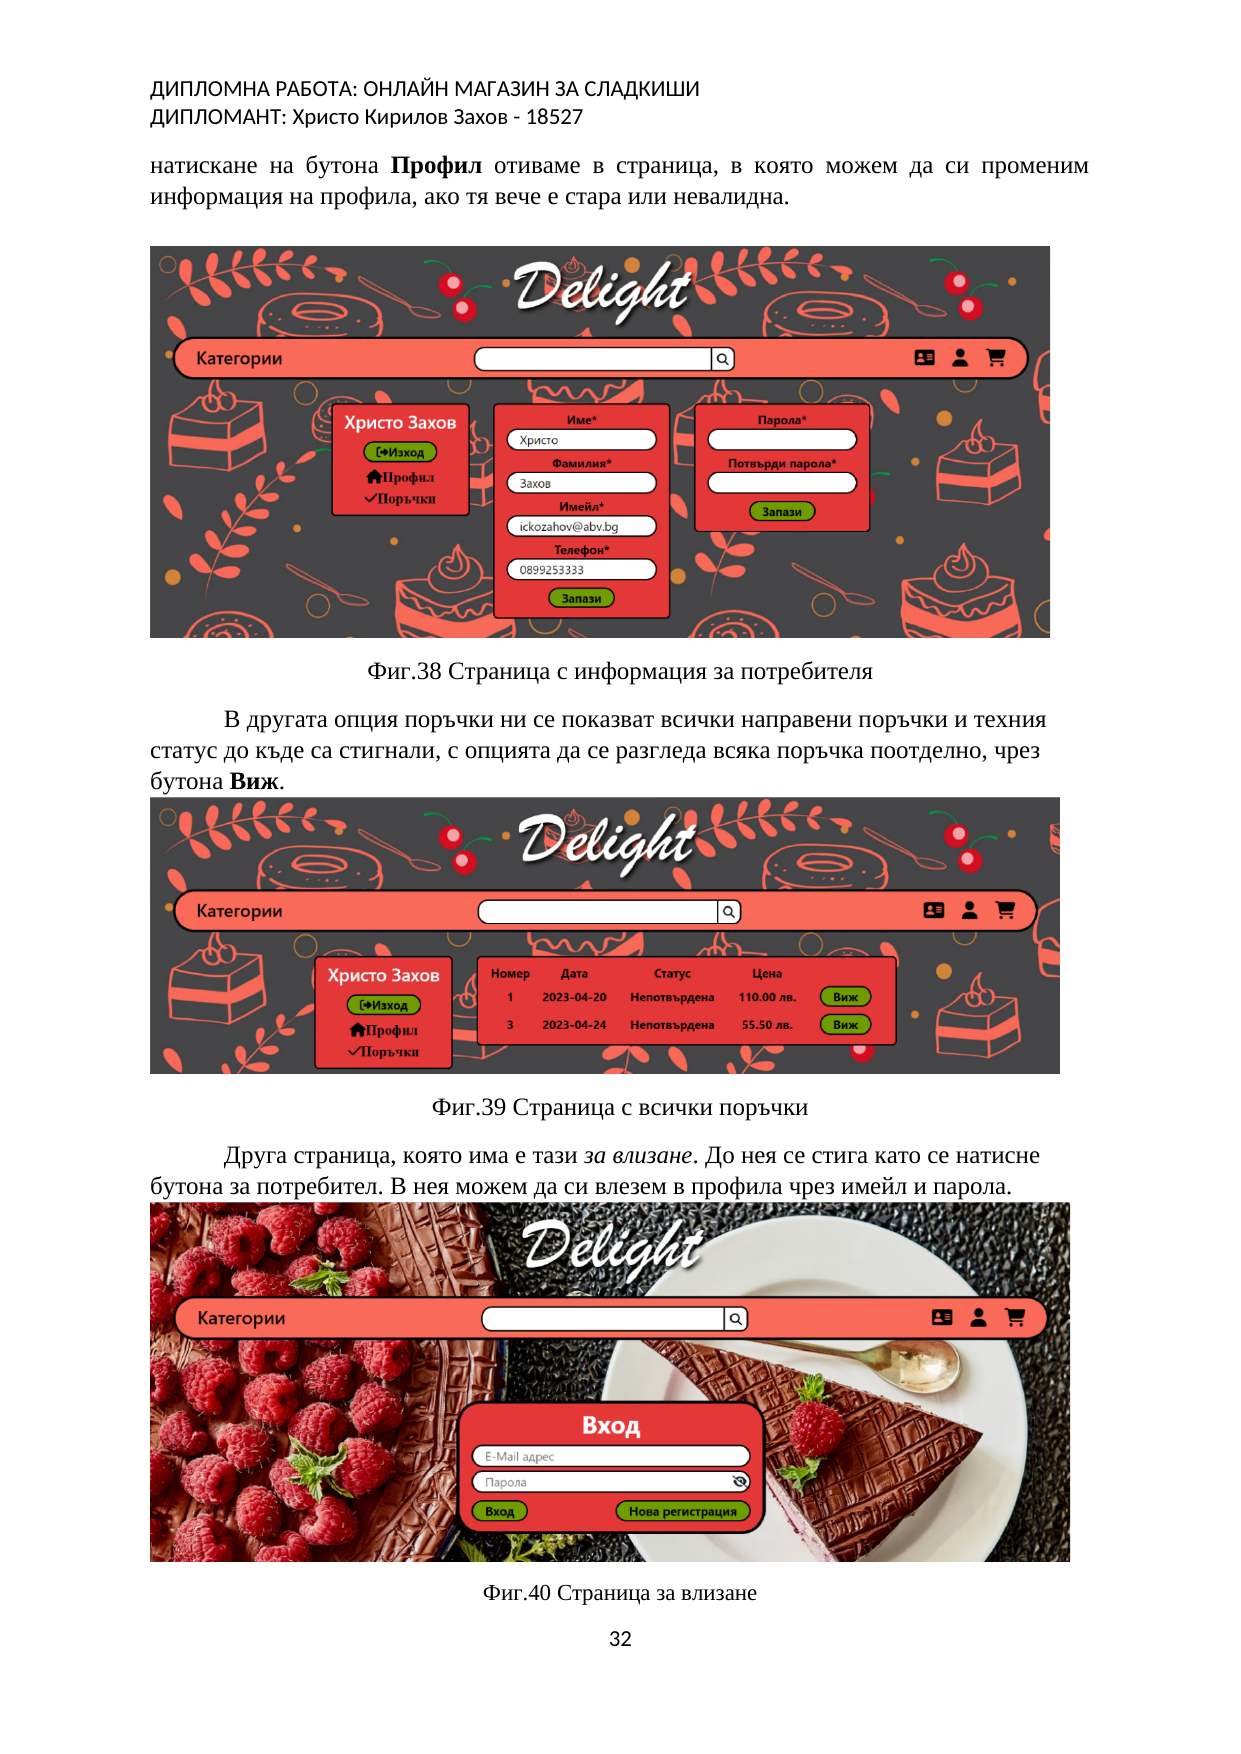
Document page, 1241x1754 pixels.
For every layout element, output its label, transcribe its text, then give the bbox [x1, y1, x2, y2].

picture [150, 797, 1060, 1074]
text Фиг.39 Страница с всички поръчки [150, 1092, 1090, 1121]
picture [150, 246, 1050, 638]
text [150, 150, 1090, 210]
picture [150, 1202, 1071, 1562]
